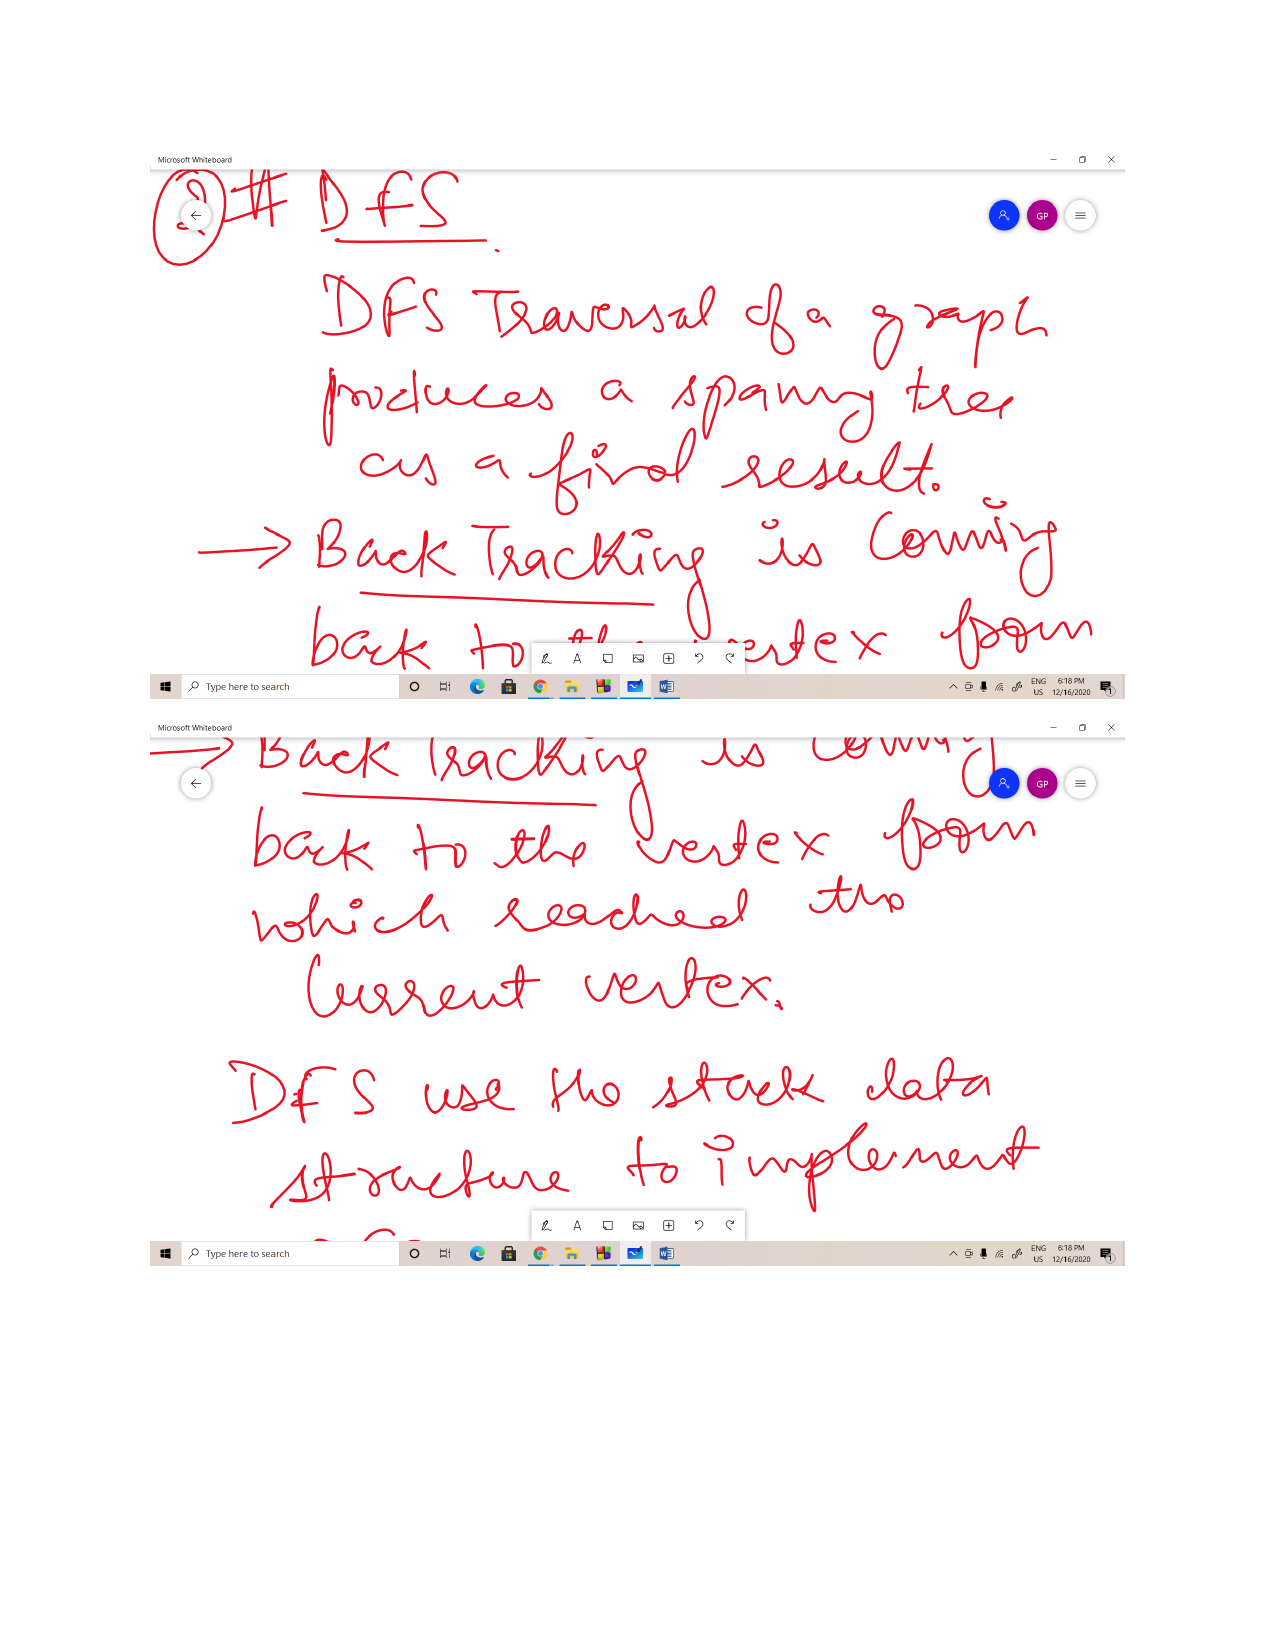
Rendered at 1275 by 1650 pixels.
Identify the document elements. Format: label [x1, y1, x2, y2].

picture [150, 717, 1125, 1266]
picture [150, 150, 1125, 699]
